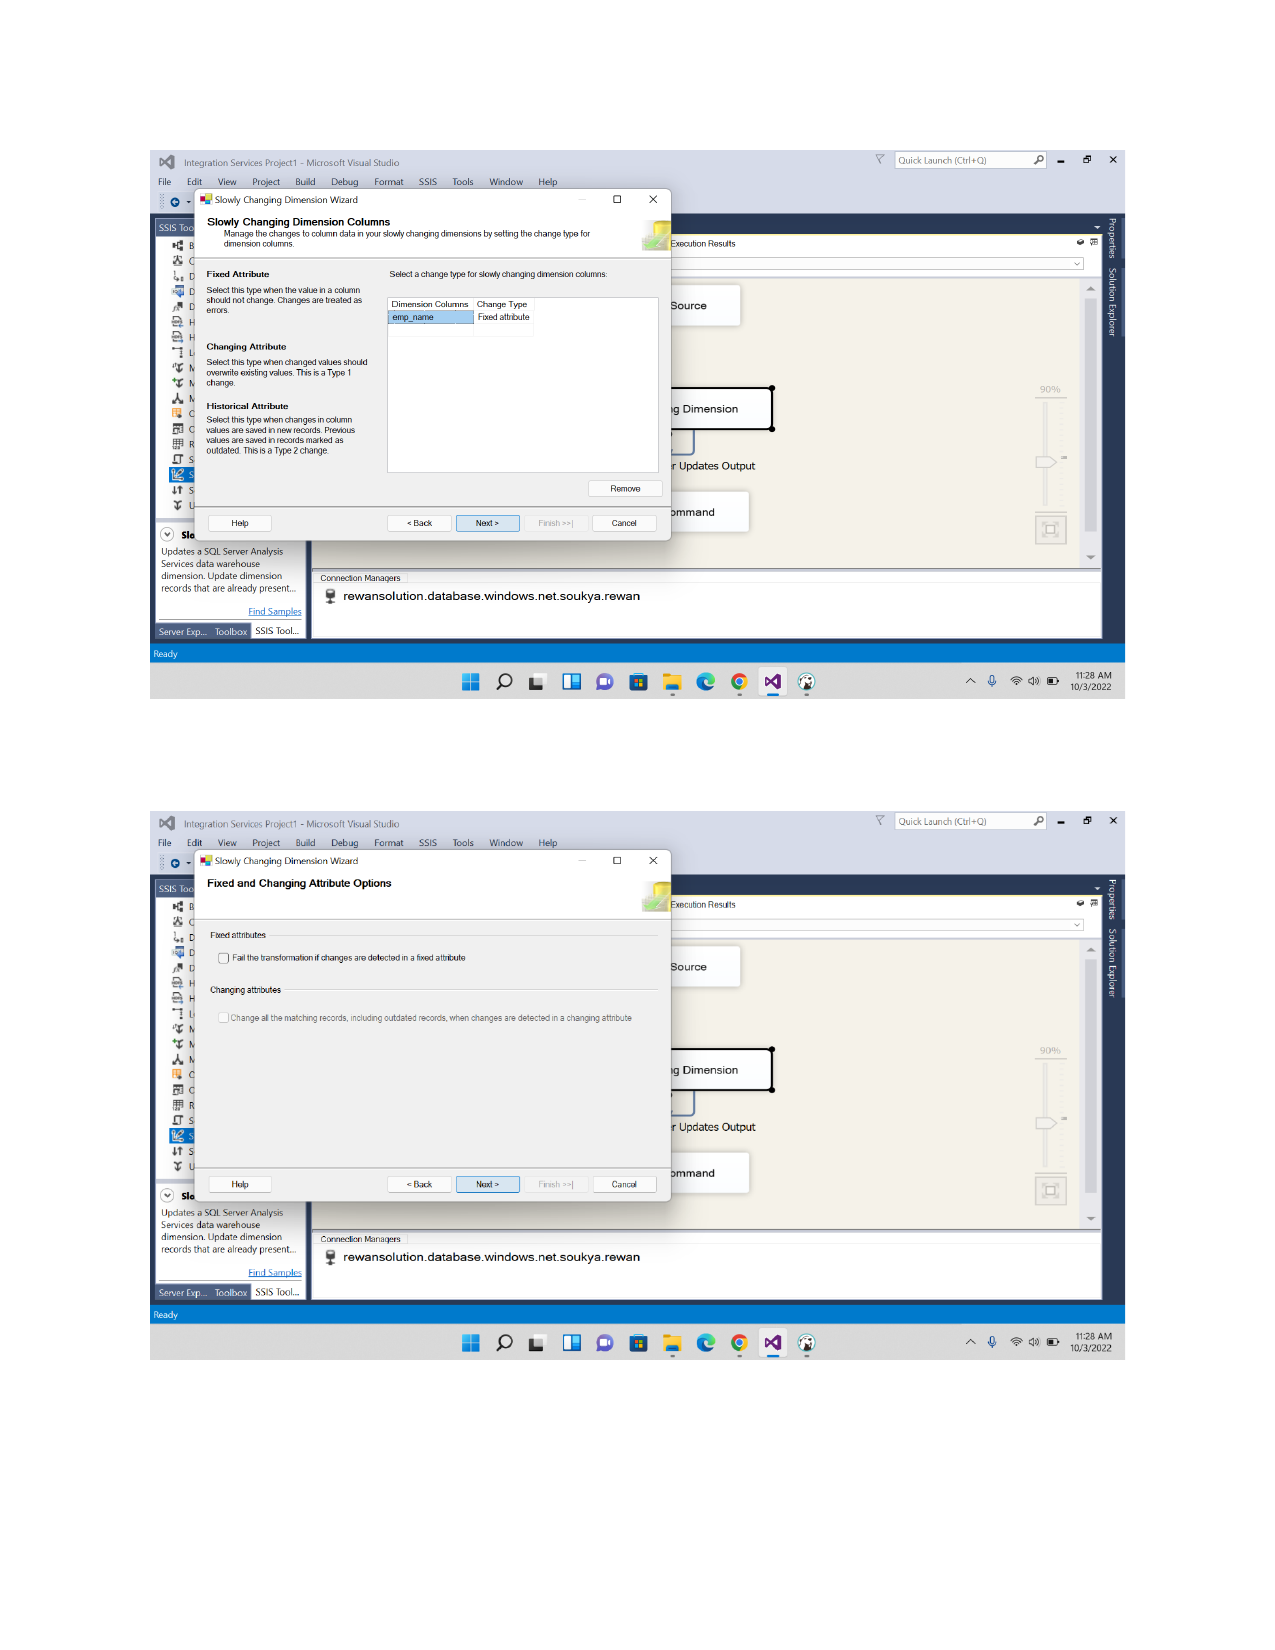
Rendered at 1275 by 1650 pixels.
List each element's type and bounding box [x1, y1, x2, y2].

picture [150, 150, 1125, 699]
picture [150, 811, 1125, 1360]
